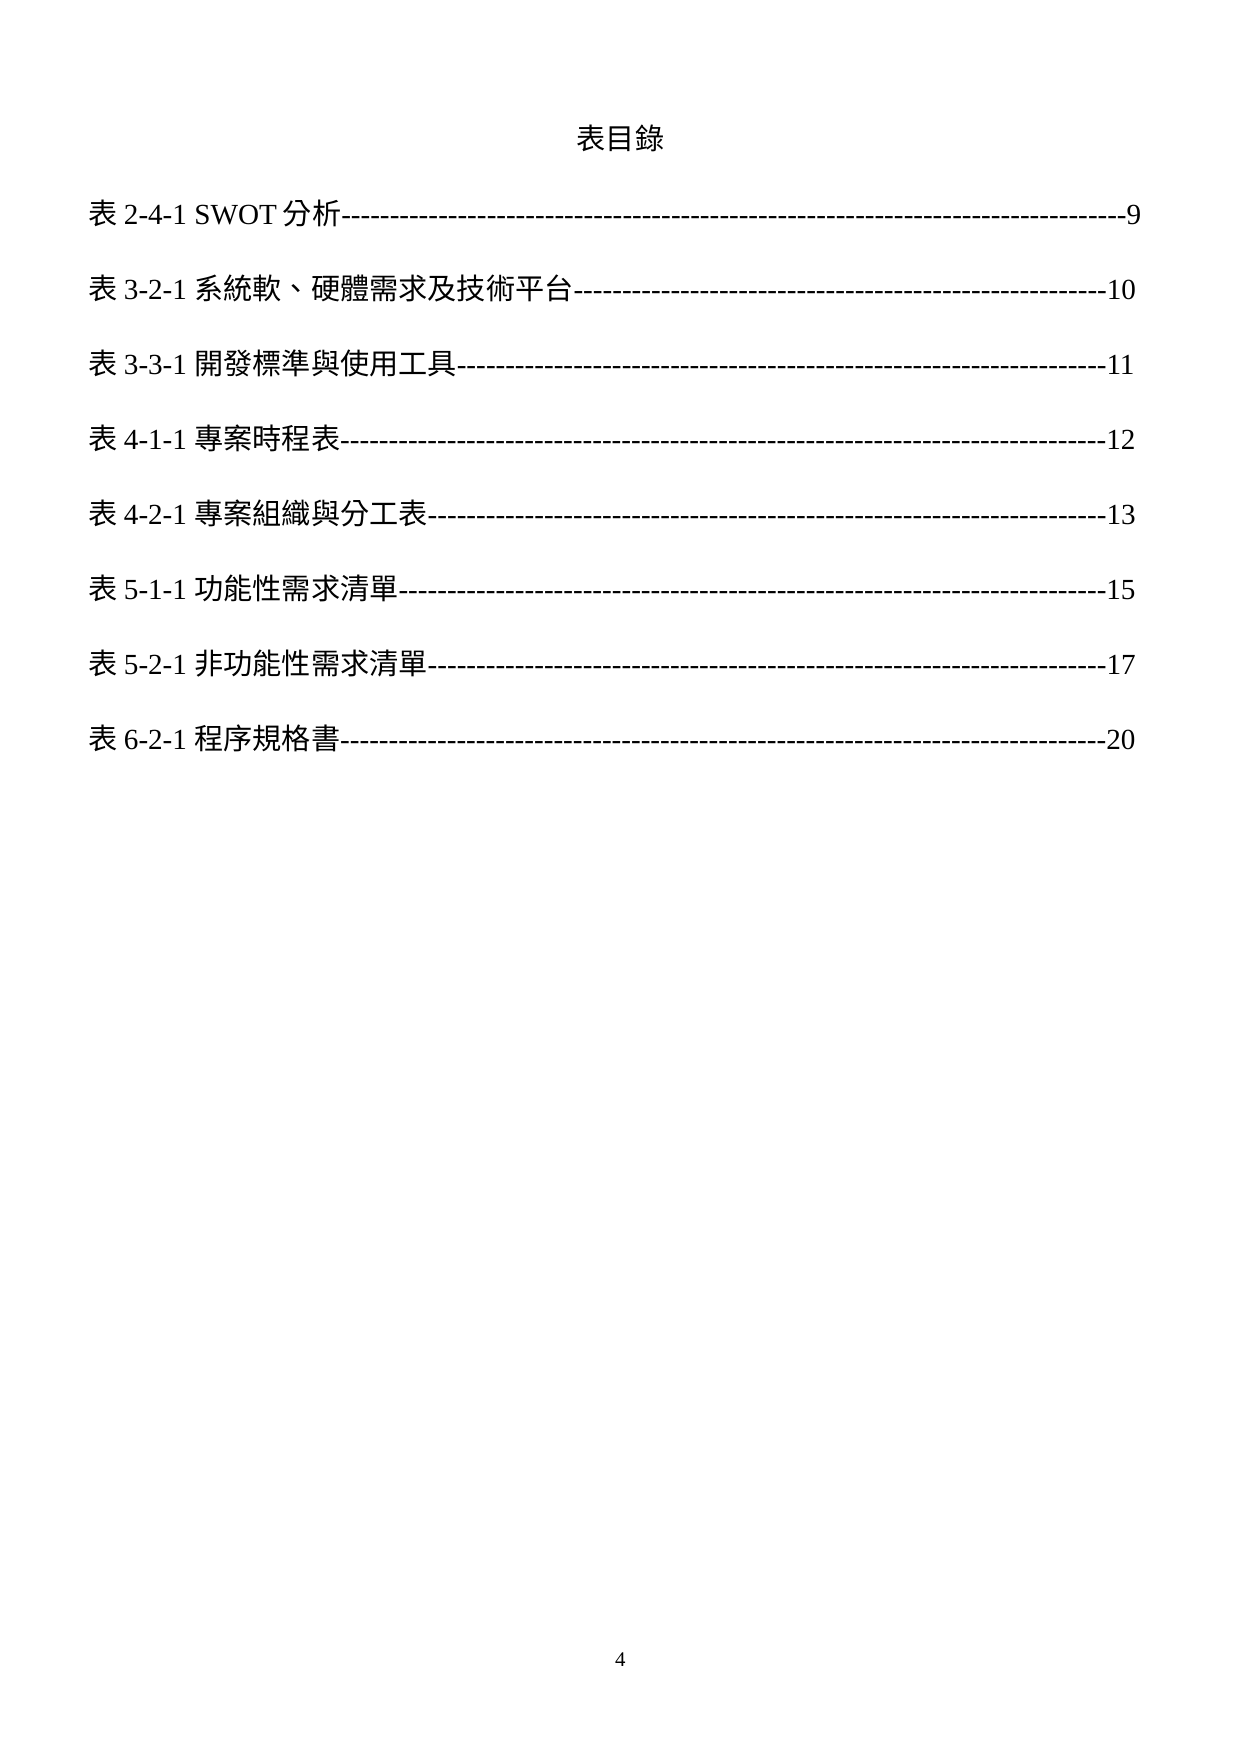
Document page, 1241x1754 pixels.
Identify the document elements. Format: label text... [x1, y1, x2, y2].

text 表2-4-1 SWOT分析---------------------------------------------------------------------------------9 [89, 174, 1152, 249]
text 表目錄 [89, 99, 1152, 174]
text 表3-3-1 開發標準與使用工具-------------------------------------------------------------------11 [89, 324, 1152, 399]
text 表5-1-1 功能性需求清單-------------------------------------------------------------------------15 [89, 549, 1152, 624]
text 表4-2-1 專案組織與分工表----------------------------------------------------------------------13 [89, 474, 1152, 549]
text 表6-2-1 程序規格書-------------------------------------------------------------------------------20 [89, 699, 1152, 774]
text 表5-2-1 非功能性需求清單----------------------------------------------------------------------17 [89, 624, 1152, 699]
text 表4-1-1 專案時程表-------------------------------------------------------------------------------12 [89, 399, 1152, 474]
text 表3-2-1 系統軟、硬體需求及技術平台-------------------------------------------------------10 [89, 249, 1152, 324]
